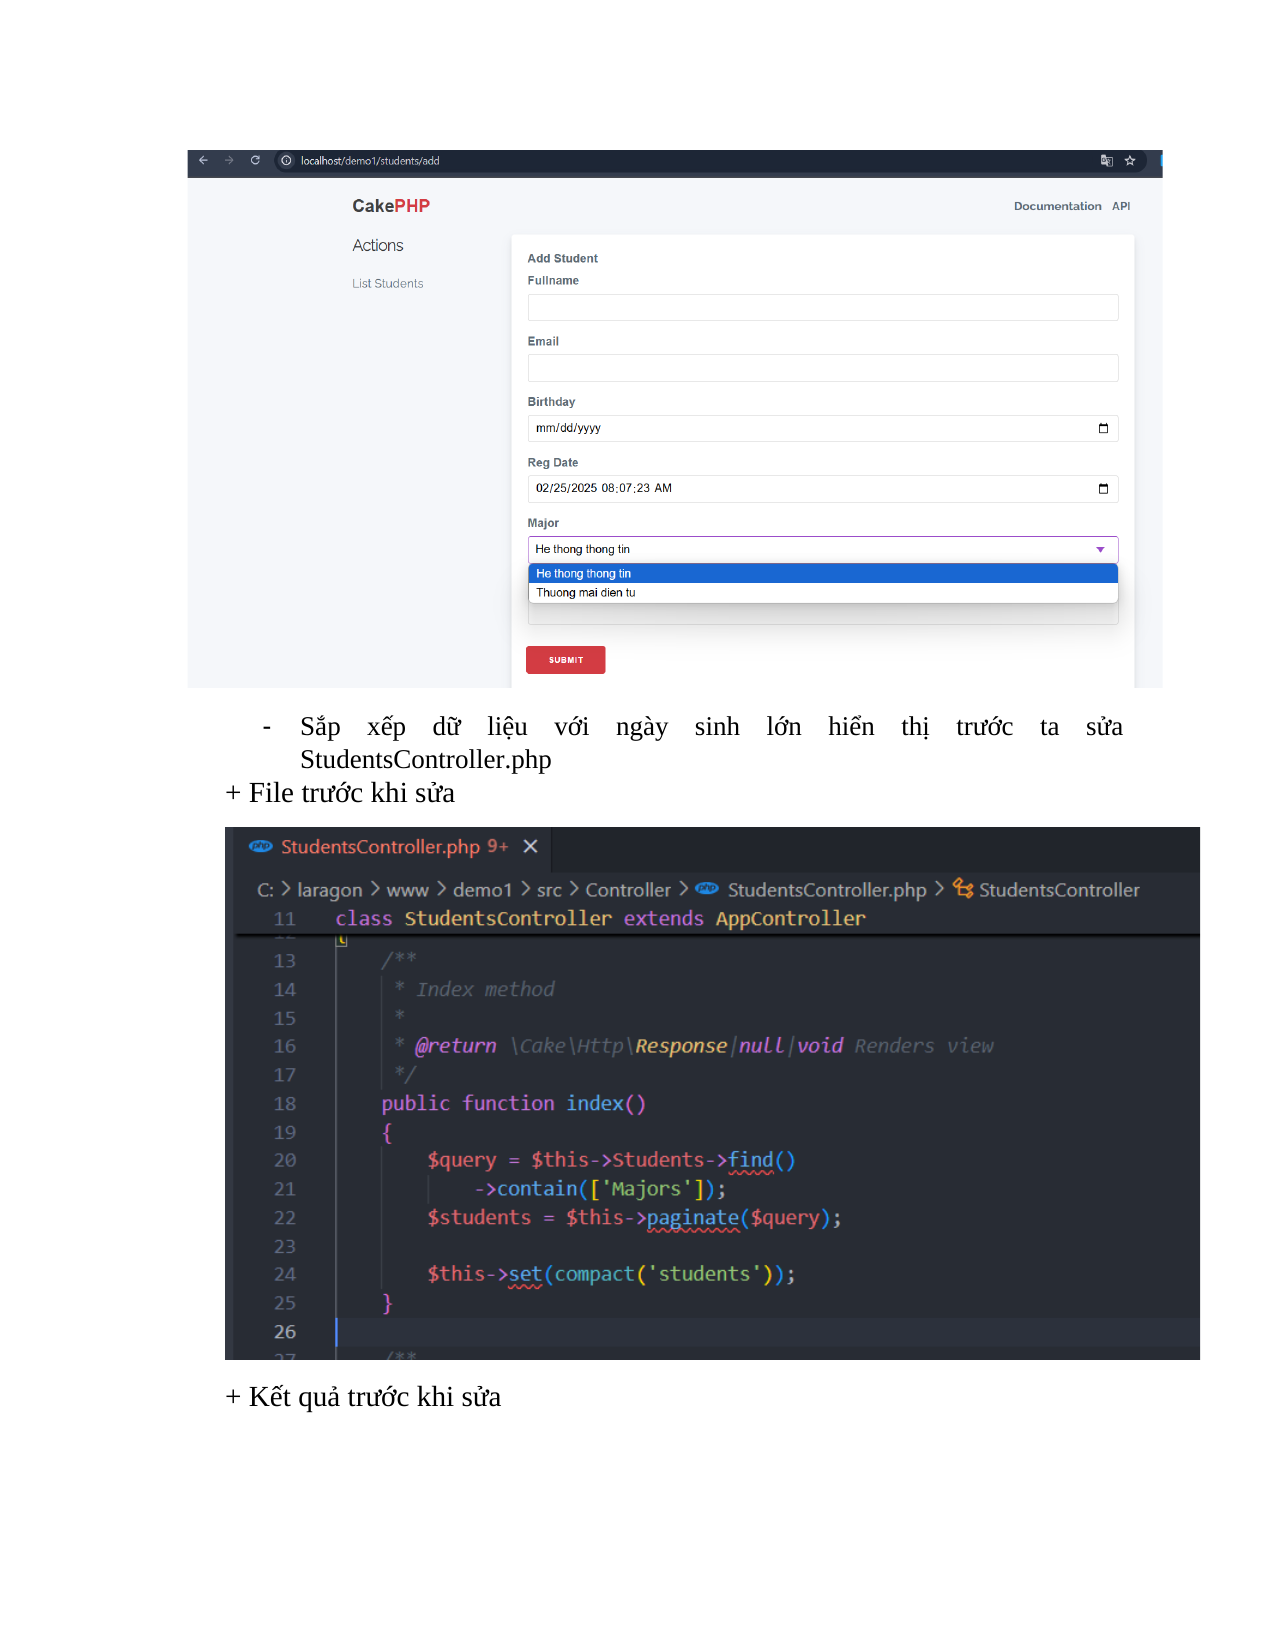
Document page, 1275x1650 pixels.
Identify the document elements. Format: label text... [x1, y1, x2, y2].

picture [225, 827, 1200, 1360]
text + Kết quả trước khi sửa [225, 1379, 1125, 1412]
text + File trước khi sửa [225, 775, 1125, 808]
picture [187, 150, 1163, 688]
list Sắp xếp dữ liệu với ngày sinh lớn hiển thị trước ta sửa StudentsController.php [262, 707, 1125, 775]
